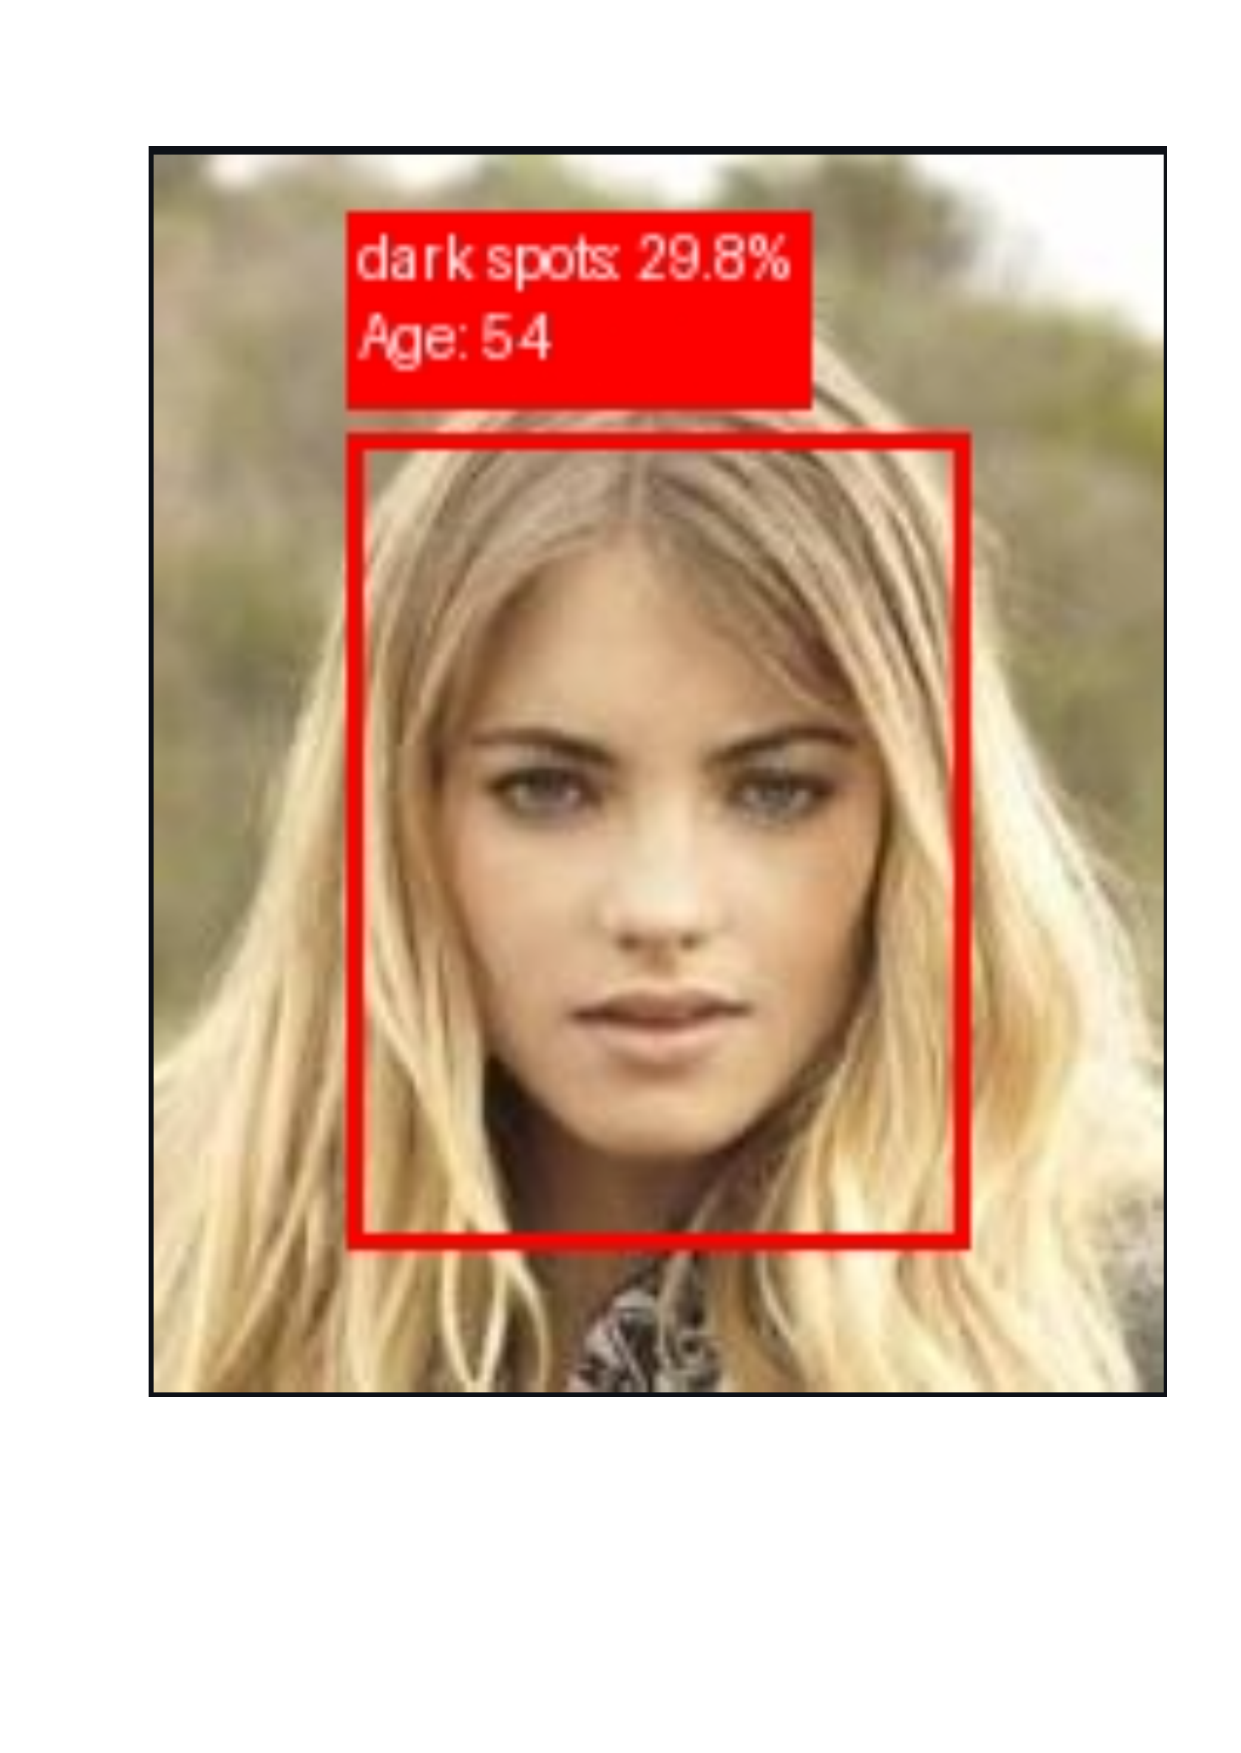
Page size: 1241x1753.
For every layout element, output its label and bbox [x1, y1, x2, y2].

picture [148, 146, 1167, 1397]
